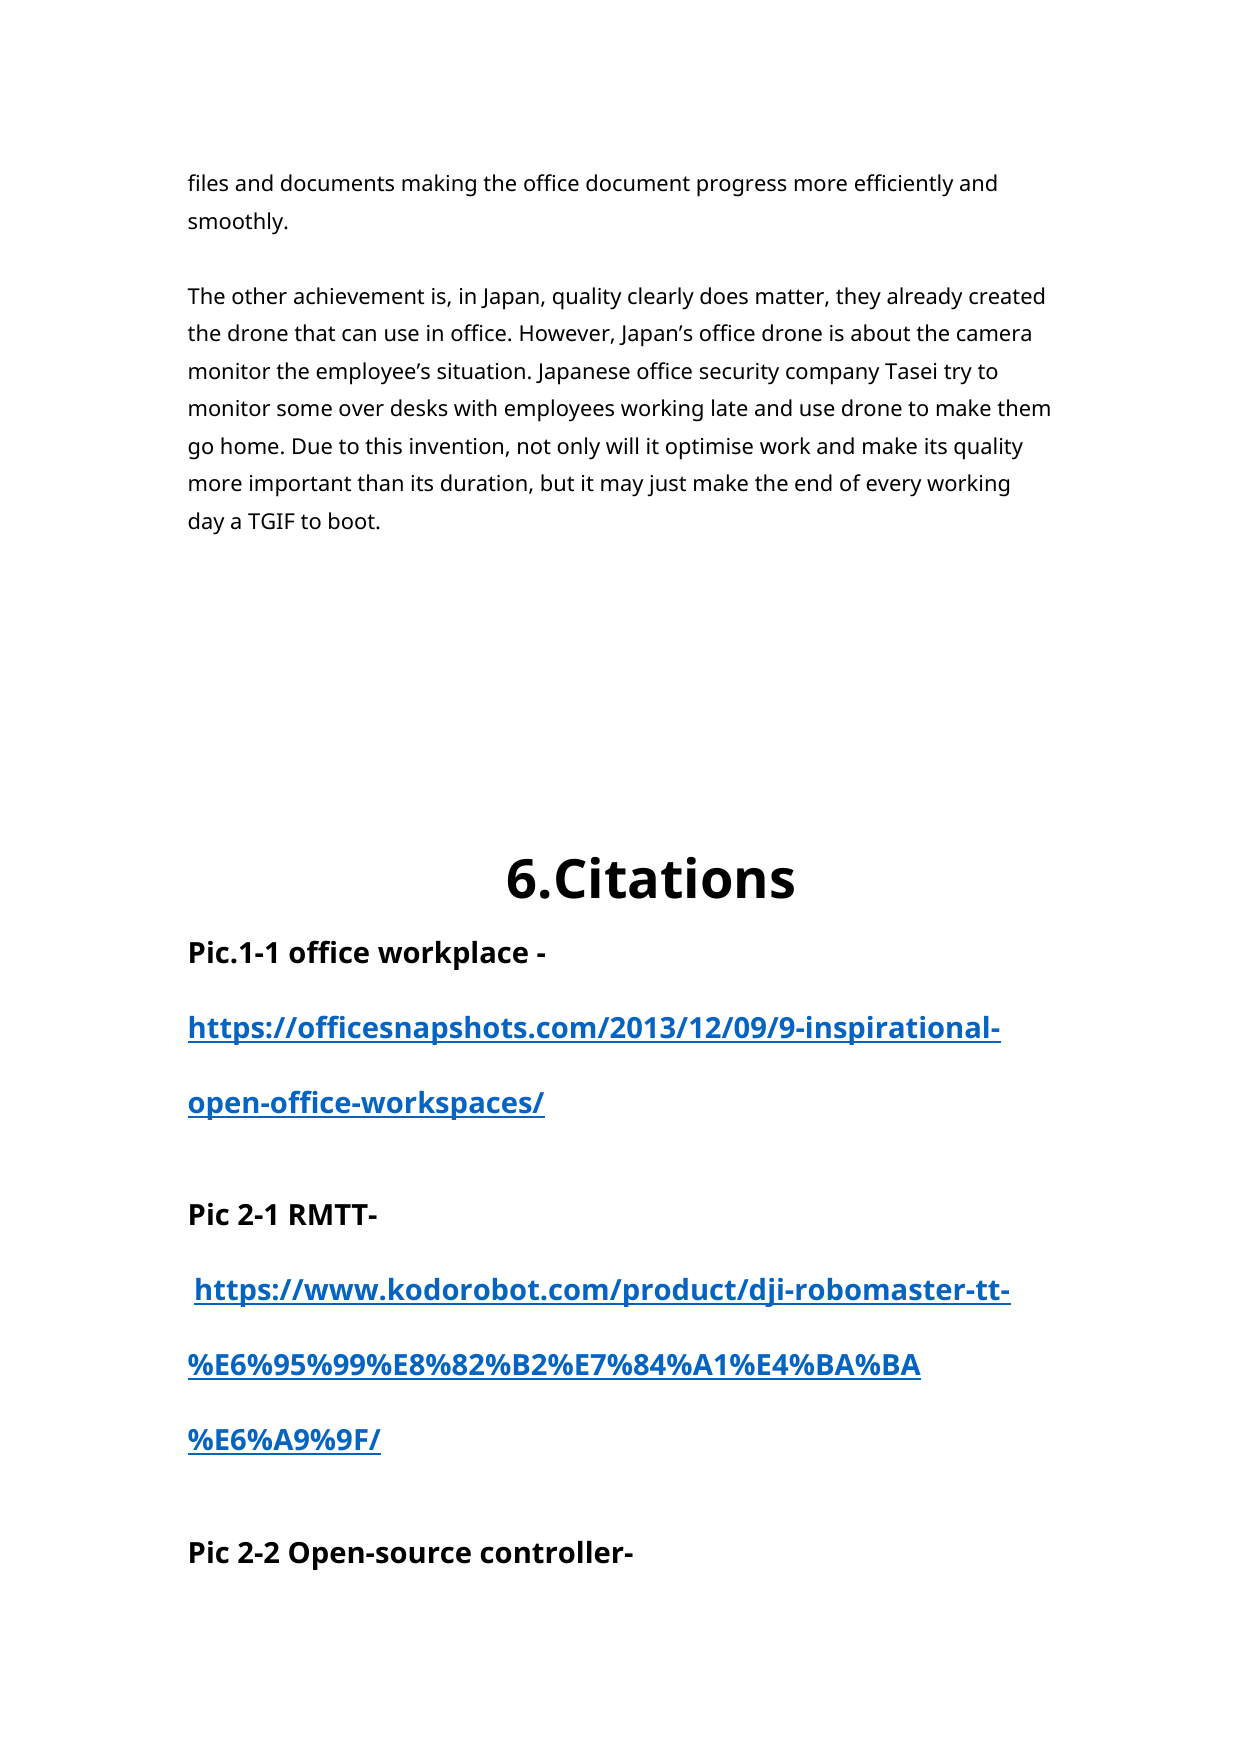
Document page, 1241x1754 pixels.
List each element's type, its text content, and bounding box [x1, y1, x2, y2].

text 6.Citations [262, 839, 1053, 914]
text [187, 164, 1053, 239]
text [187, 1252, 1053, 1477]
text The other achievement is, in Japan, quality clearly does matter, they already created the drone that can use in office. However, Japan’s office drone is about the camera monitor the employee’s situation. Japanese office security company Tasei try to monitor some over desks with employees working late and use drone to make them go home. Due to this invention, not only will it optimise work and make its quality more important than its duration, but it may just make the end of every working day a TGIF to boot. [187, 277, 1053, 539]
text Pic 2-1 RMTT- [187, 1177, 1053, 1252]
text Pic.1-1 office workplace - https://officesnapshots.com/2013/12/09/9-inspirational-open-office-workspaces/ [187, 914, 1053, 1139]
text Pic 2-2 Open-source controller- [187, 1514, 1053, 1589]
